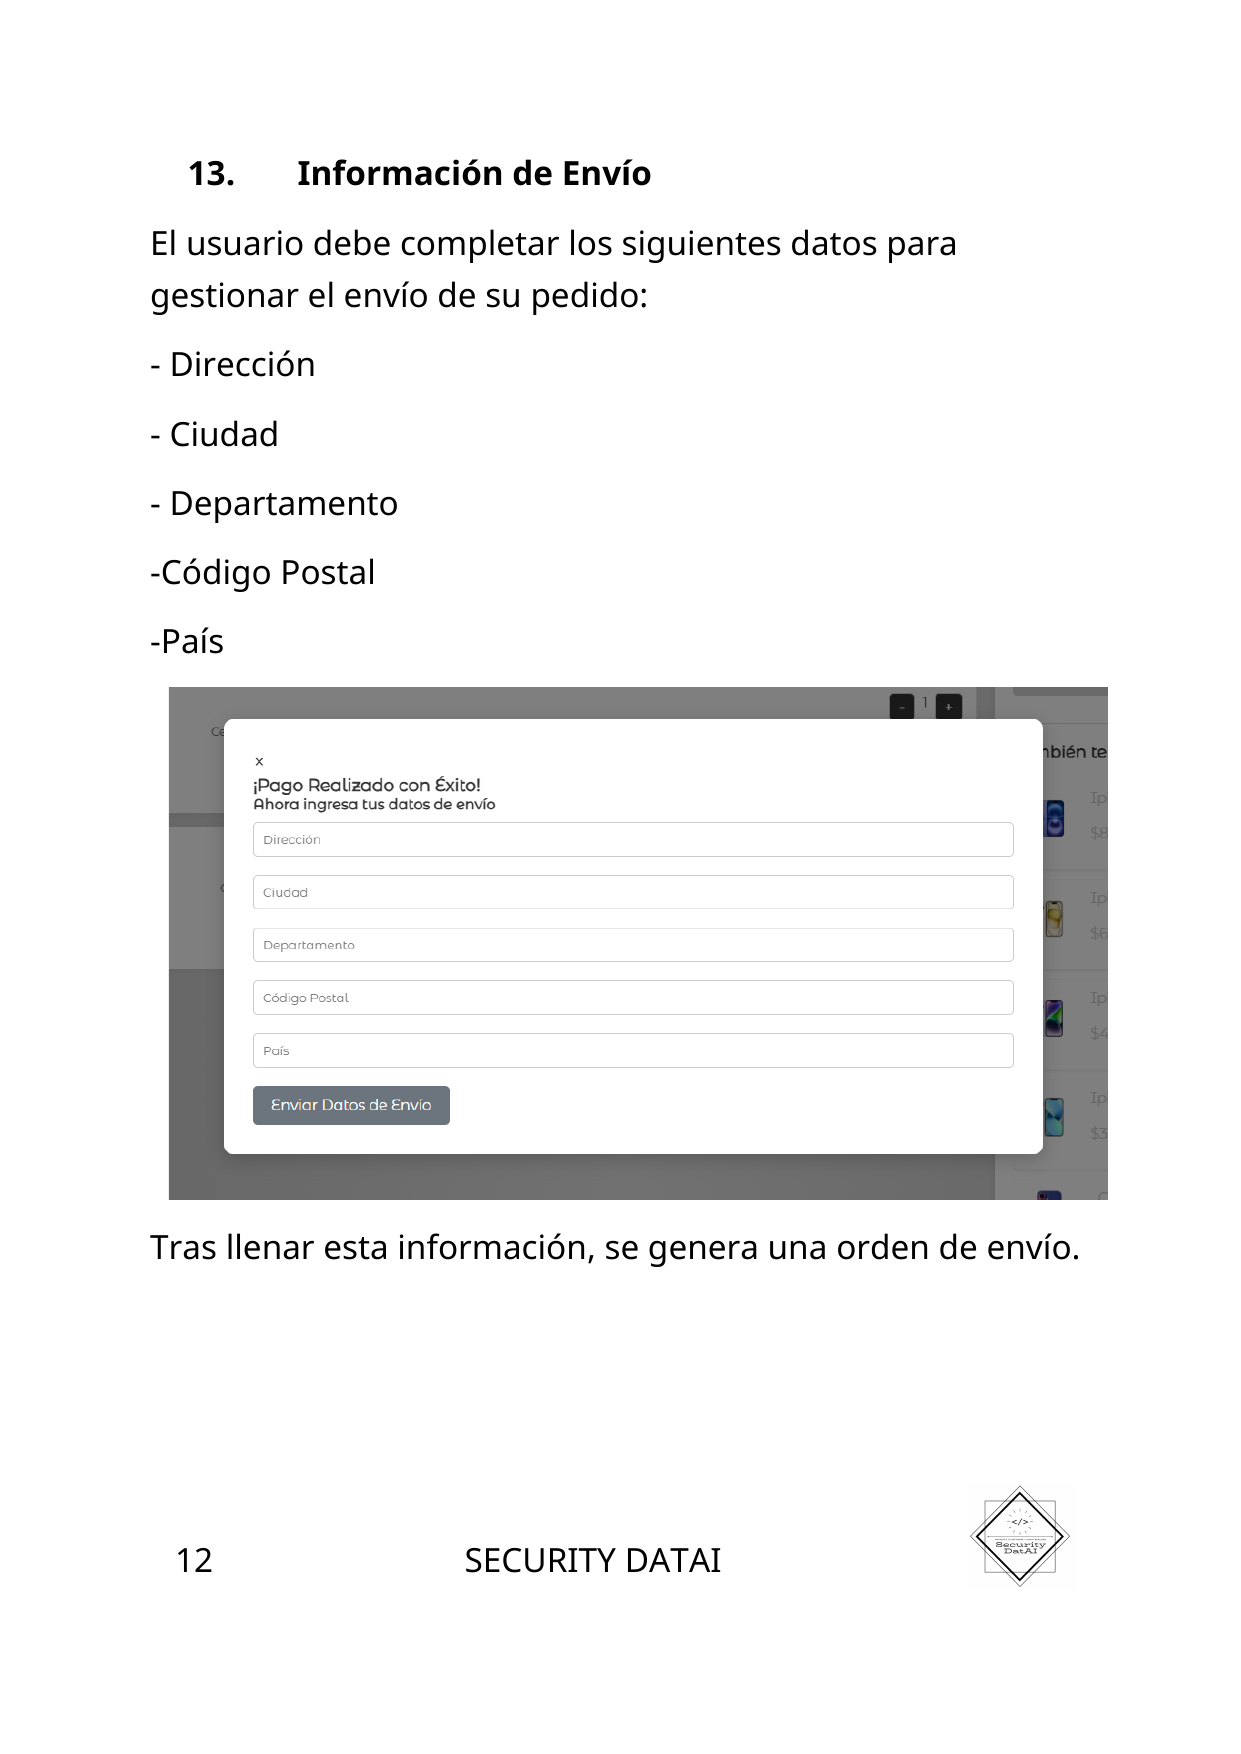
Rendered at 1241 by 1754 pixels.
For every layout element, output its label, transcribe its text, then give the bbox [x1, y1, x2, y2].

text -País [150, 618, 1090, 664]
subtitle Información de Envío [187, 150, 1090, 195]
text Tras llenar esta información, se genera una orden de envío. [150, 1224, 1090, 1269]
text -Código Postal [150, 549, 1090, 594]
text - Departamento [150, 480, 1090, 525]
text - Ciudad [150, 410, 1090, 456]
text - Dirección [150, 341, 1090, 387]
text El usuario debe completar los siguientes datos para gestionar el envío de su pedido: [150, 219, 1090, 317]
